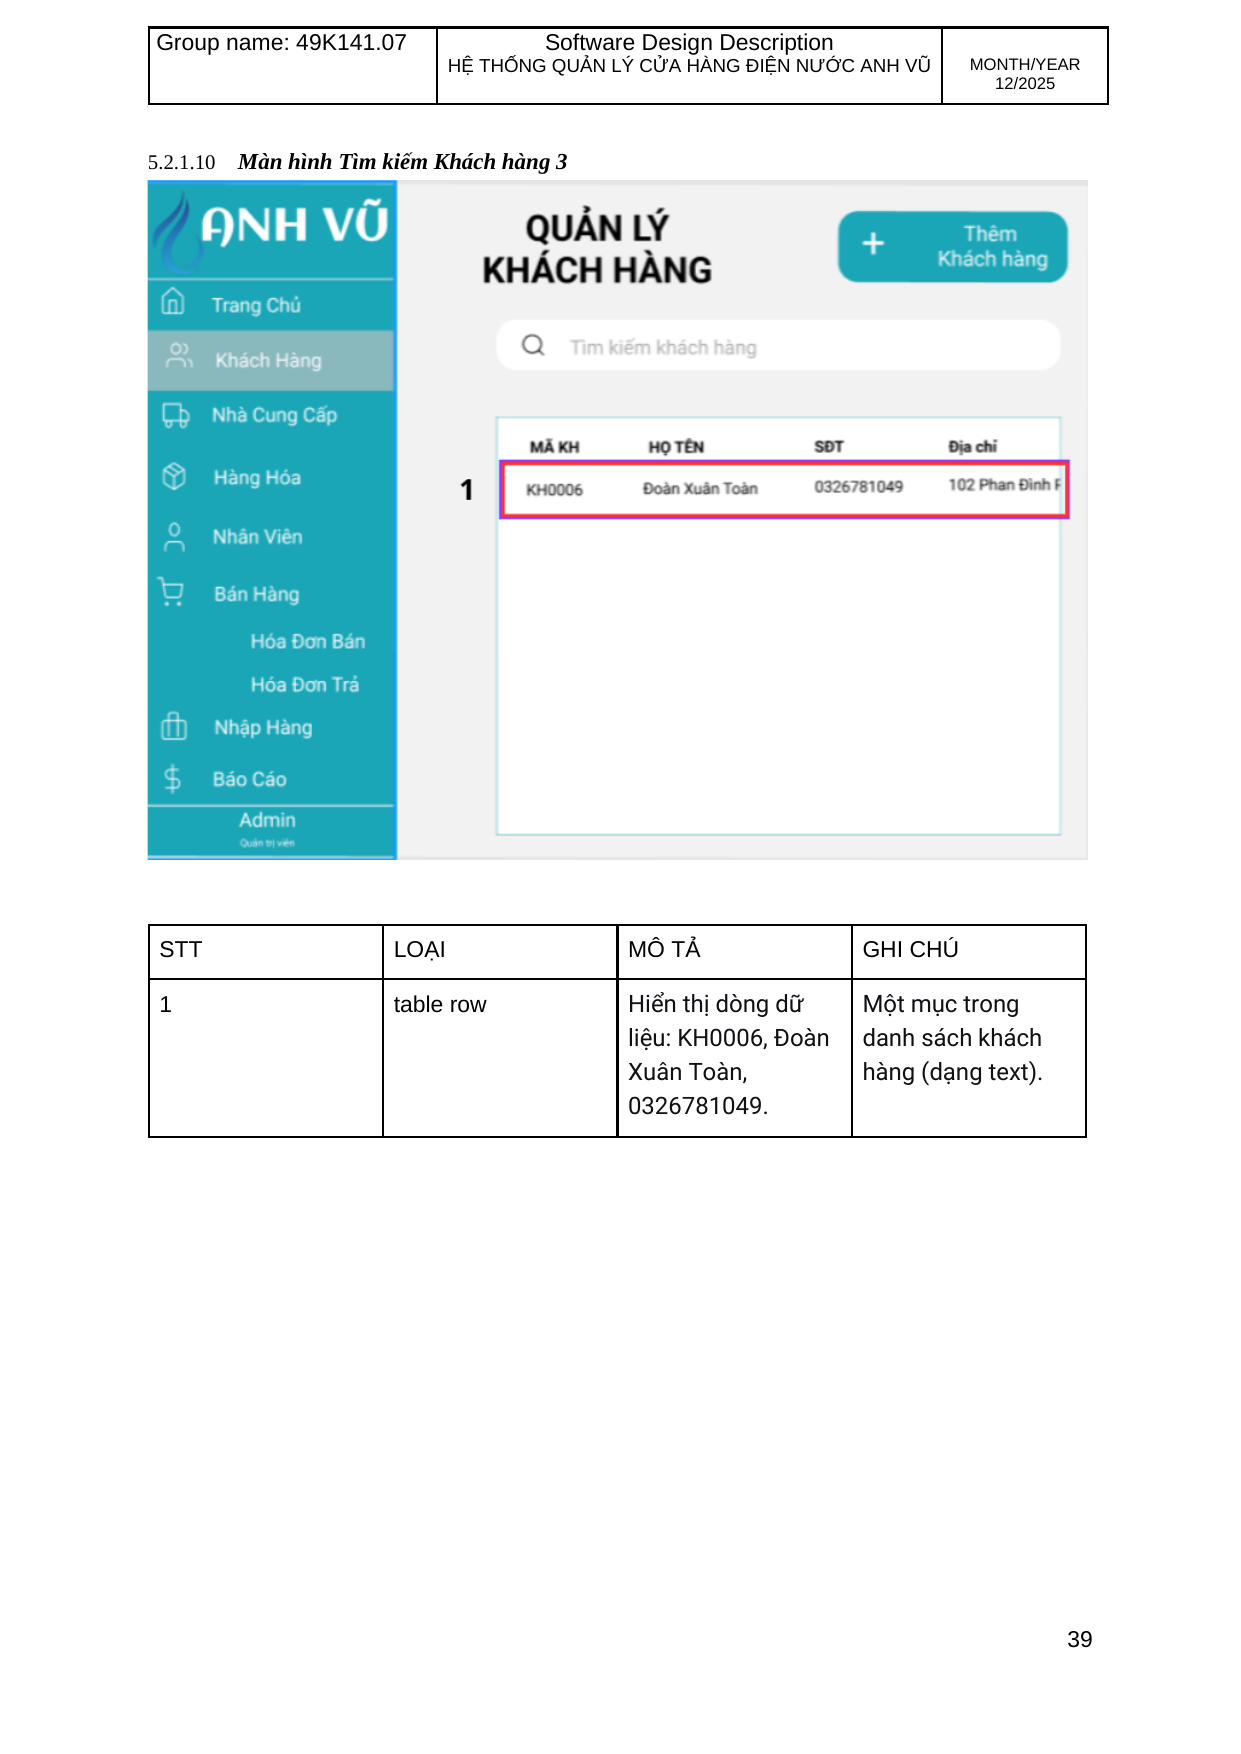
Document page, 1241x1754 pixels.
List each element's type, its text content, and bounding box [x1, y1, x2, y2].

picture [147, 180, 1088, 860]
subtitle Màn hình Tìm kiếm Khách hàng 3 [148, 148, 1092, 174]
